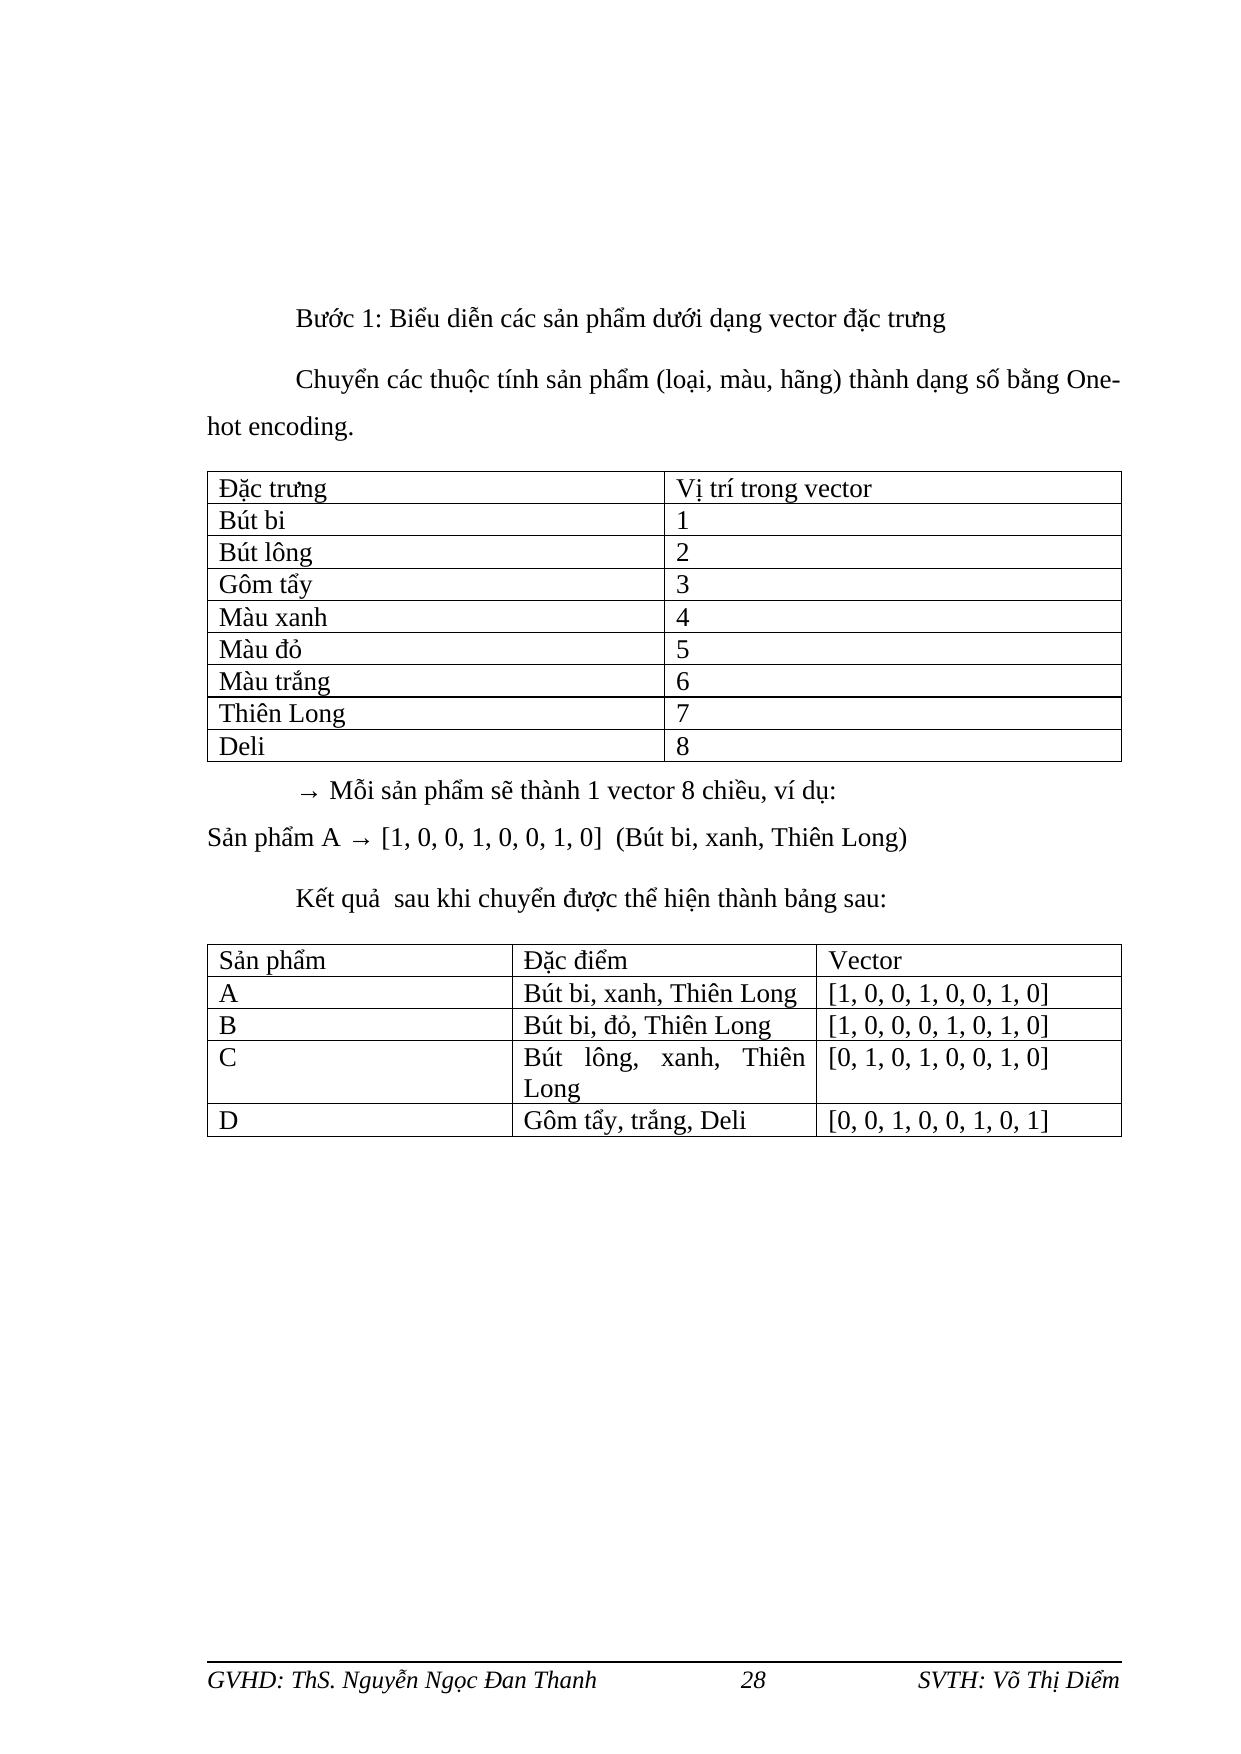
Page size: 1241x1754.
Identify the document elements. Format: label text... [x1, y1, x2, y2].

table_cell Bút bi [208, 504, 664, 535]
table_cell 1 [665, 504, 1121, 535]
text Kết quả sau khi chuyển được thể hiện thành bảng sau: [207, 882, 1122, 913]
table_cell 6 [665, 665, 1121, 696]
table_cell 5 [665, 633, 1121, 664]
table_cell 2 [665, 536, 1121, 568]
text Bước 1: Biểu diễn các sản phẩm dưới dạng vector đặc trưng [207, 302, 1122, 333]
table_cell Màu xanh [208, 601, 664, 632]
table_cell [0, 0, 1, 0, 0, 1, 0, 1] [817, 1104, 1121, 1136]
table_cell 3 [665, 569, 1121, 600]
table_cell A [208, 977, 512, 1008]
table_cell Bút bi, đỏ, Thiên Long [513, 1009, 816, 1040]
table_cell 7 [665, 698, 1121, 728]
table_cell 8 [665, 730, 1121, 761]
table_cell Bút bi, xanh, Thiên Long [513, 977, 816, 1008]
table_header Vector [817, 945, 1121, 976]
table_cell D [208, 1104, 512, 1136]
table_cell Deli [208, 730, 664, 761]
table_cell Thiên Long [208, 698, 664, 728]
text Chuyển các thuộc tính sản phẩm (loại, màu, hãng) thành dạng số bằng One-hot encoding. [207, 363, 1122, 441]
table_cell [1, 0, 0, 0, 1, 0, 1, 0] [817, 1009, 1121, 1040]
table_cell Màu đỏ [208, 633, 664, 664]
table_cell Bút lông [208, 536, 664, 568]
table_cell [0, 1, 0, 1, 0, 0, 1, 0] [817, 1041, 1121, 1103]
table_cell 4 [665, 601, 1121, 632]
table_cell Gôm tẩy [208, 569, 664, 600]
table_header Đặc điểm [513, 945, 816, 976]
table_cell B [208, 1009, 512, 1040]
table_cell C [208, 1041, 512, 1103]
table_cell Bút lông, xanh, Thiên Long [513, 1041, 816, 1103]
table_cell Gôm tẩy, trắng, Deli [513, 1104, 816, 1136]
table_header Đặc trưng [208, 472, 664, 503]
text → Mỗi sản phẩm sẽ thành 1 vector 8 chiều, ví dụ: Sản phẩm A → [1, 0, 0, 1, 0, 0, 1, 0] (Bút bi, xanh, Thiên Long) [207, 774, 1122, 852]
table_header Vị trí trong vector [665, 472, 1121, 503]
table_header Sản phẩm [208, 945, 512, 976]
table_cell Màu trắng [208, 665, 664, 696]
table_cell [1, 0, 0, 1, 0, 0, 1, 0] [817, 977, 1121, 1008]
